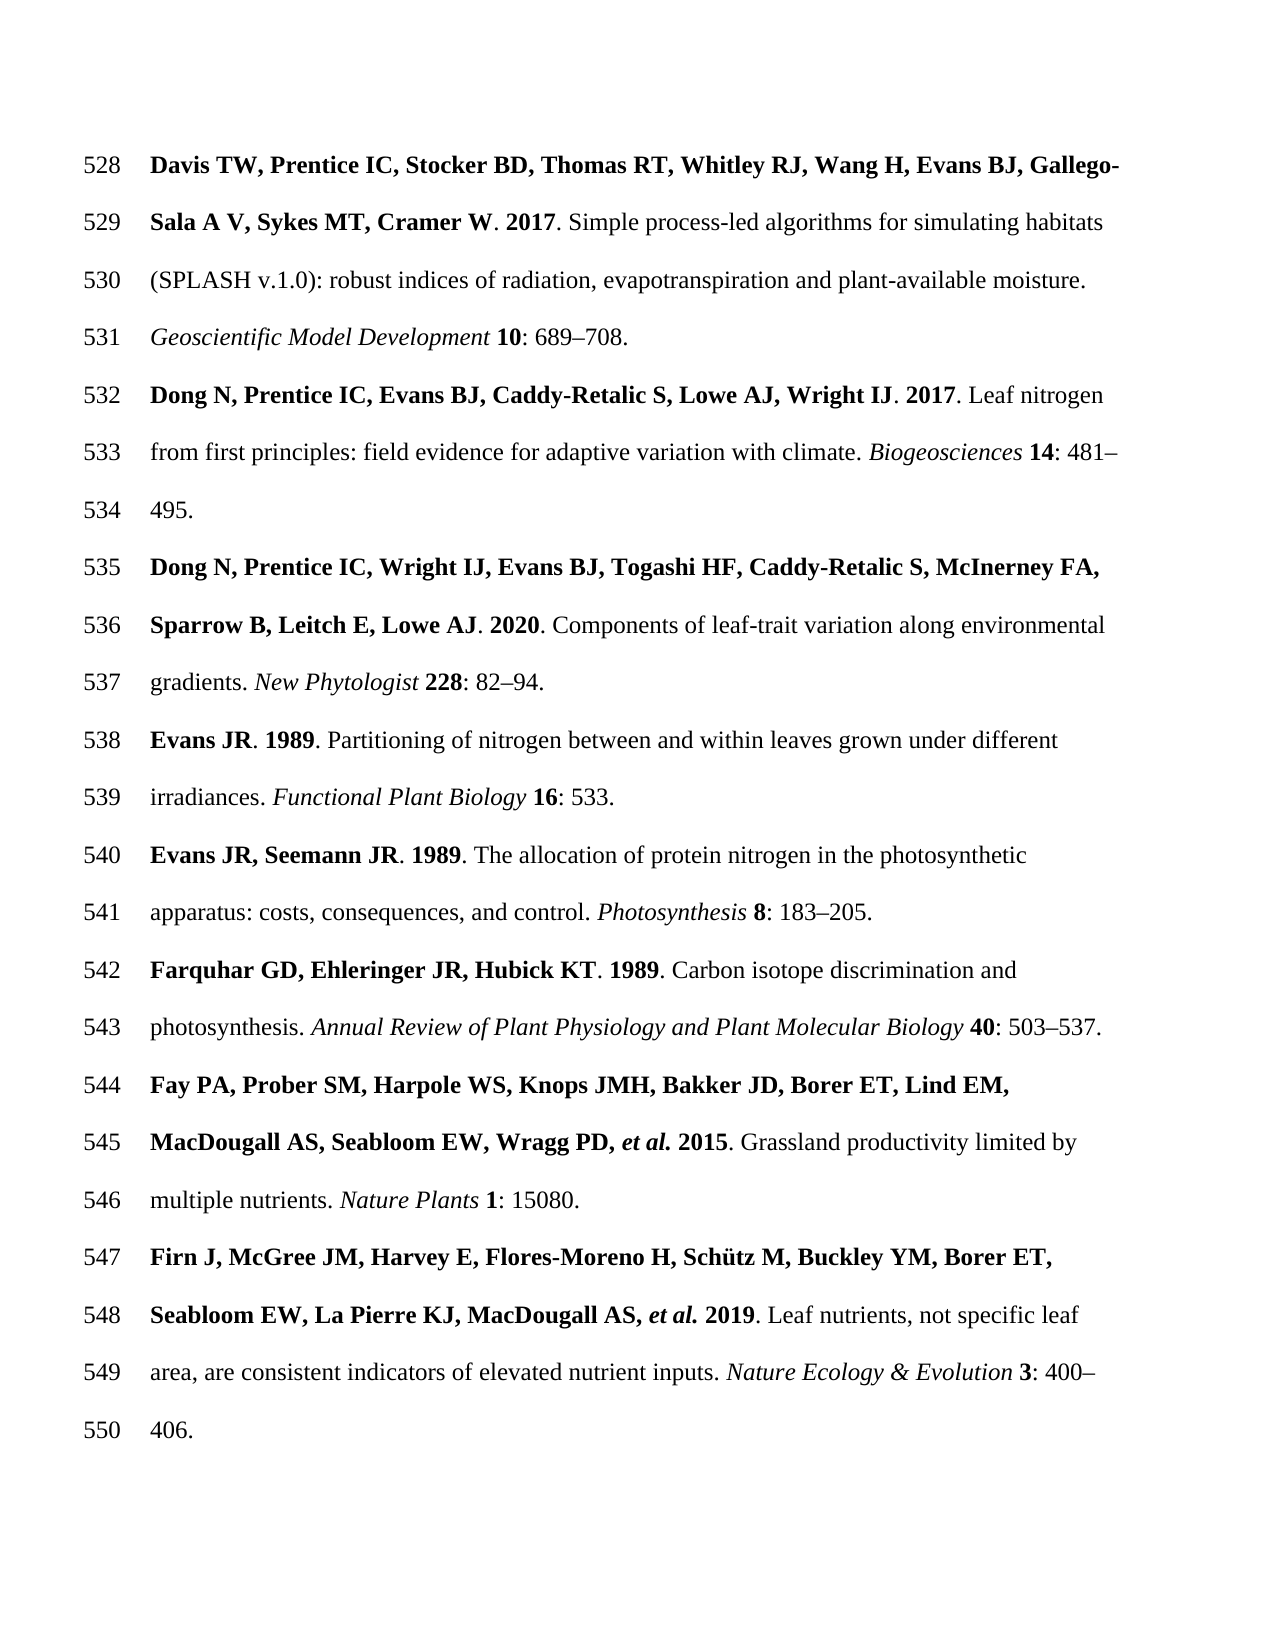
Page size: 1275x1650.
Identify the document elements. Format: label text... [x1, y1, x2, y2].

text Dong N, Prentice IC, Evans BJ, Caddy-Retalic S, Lowe AJ, Wright IJ. 2017. Leaf nitrogen from first principles: field evidence for adaptive variation with climate. Biogeosciences 14: 481–495. [150, 380, 1125, 524]
text Evans JR, Seemann JR. 1989. The allocation of protein nitrogen in the photosynthetic apparatus: costs, consequences, and control. Photosynthesis 8: 183–205. [150, 840, 1125, 926]
text Evans JR. 1989. Partitioning of nitrogen between and within leaves grown under different irradiances. Functional Plant Biology 16: 533. [150, 725, 1125, 811]
text Farquhar GD, Ehleringer JR, Hubick KT. 1989. Carbon isotope discrimination and photosynthesis. Annual Review of Plant Physiology and Plant Molecular Biology 40: 503–537. [150, 955, 1125, 1041]
text Firn J, McGree JM, Harvey E, Flores-Moreno H, Schütz M, Buckley YM, Borer ET, Seabloom EW, La Pierre KJ, MacDougall AS, et al. 2019. Leaf nutrients, not specific leaf area, are consistent indicators of elevated nutrient inputs. Nature Ecology & Evolution 3: 400–406. [150, 1242, 1125, 1444]
text Fay PA, Prober SM, Harpole WS, Knops JMH, Bakker JD, Borer ET, Lind EM, MacDougall AS, Seabloom EW, Wragg PD, et al. 2015. Grassland productivity limited by multiple nutrients. Nature Plants 1: 15080. [150, 1070, 1125, 1214]
text Davis TW, Prentice IC, Stocker BD, Thomas RT, Whitley RJ, Wang H, Evans BJ, Gallego-Sala A V, Sykes MT, Cramer W. 2017. Simple process-led algorithms for simulating habitats (SPLASH v.1.0): robust indices of radiation, evapotranspiration and plant-available moisture. Geoscientific Model Development 10: 689–708. [150, 150, 1125, 351]
text Dong N, Prentice IC, Wright IJ, Evans BJ, Togashi HF, Caddy-Retalic S, McInerney FA, Sparrow B, Leitch E, Lowe AJ. 2020. Components of leaf‐trait variation along environmental gradients. New Phytologist 228: 82–94. [150, 552, 1125, 696]
